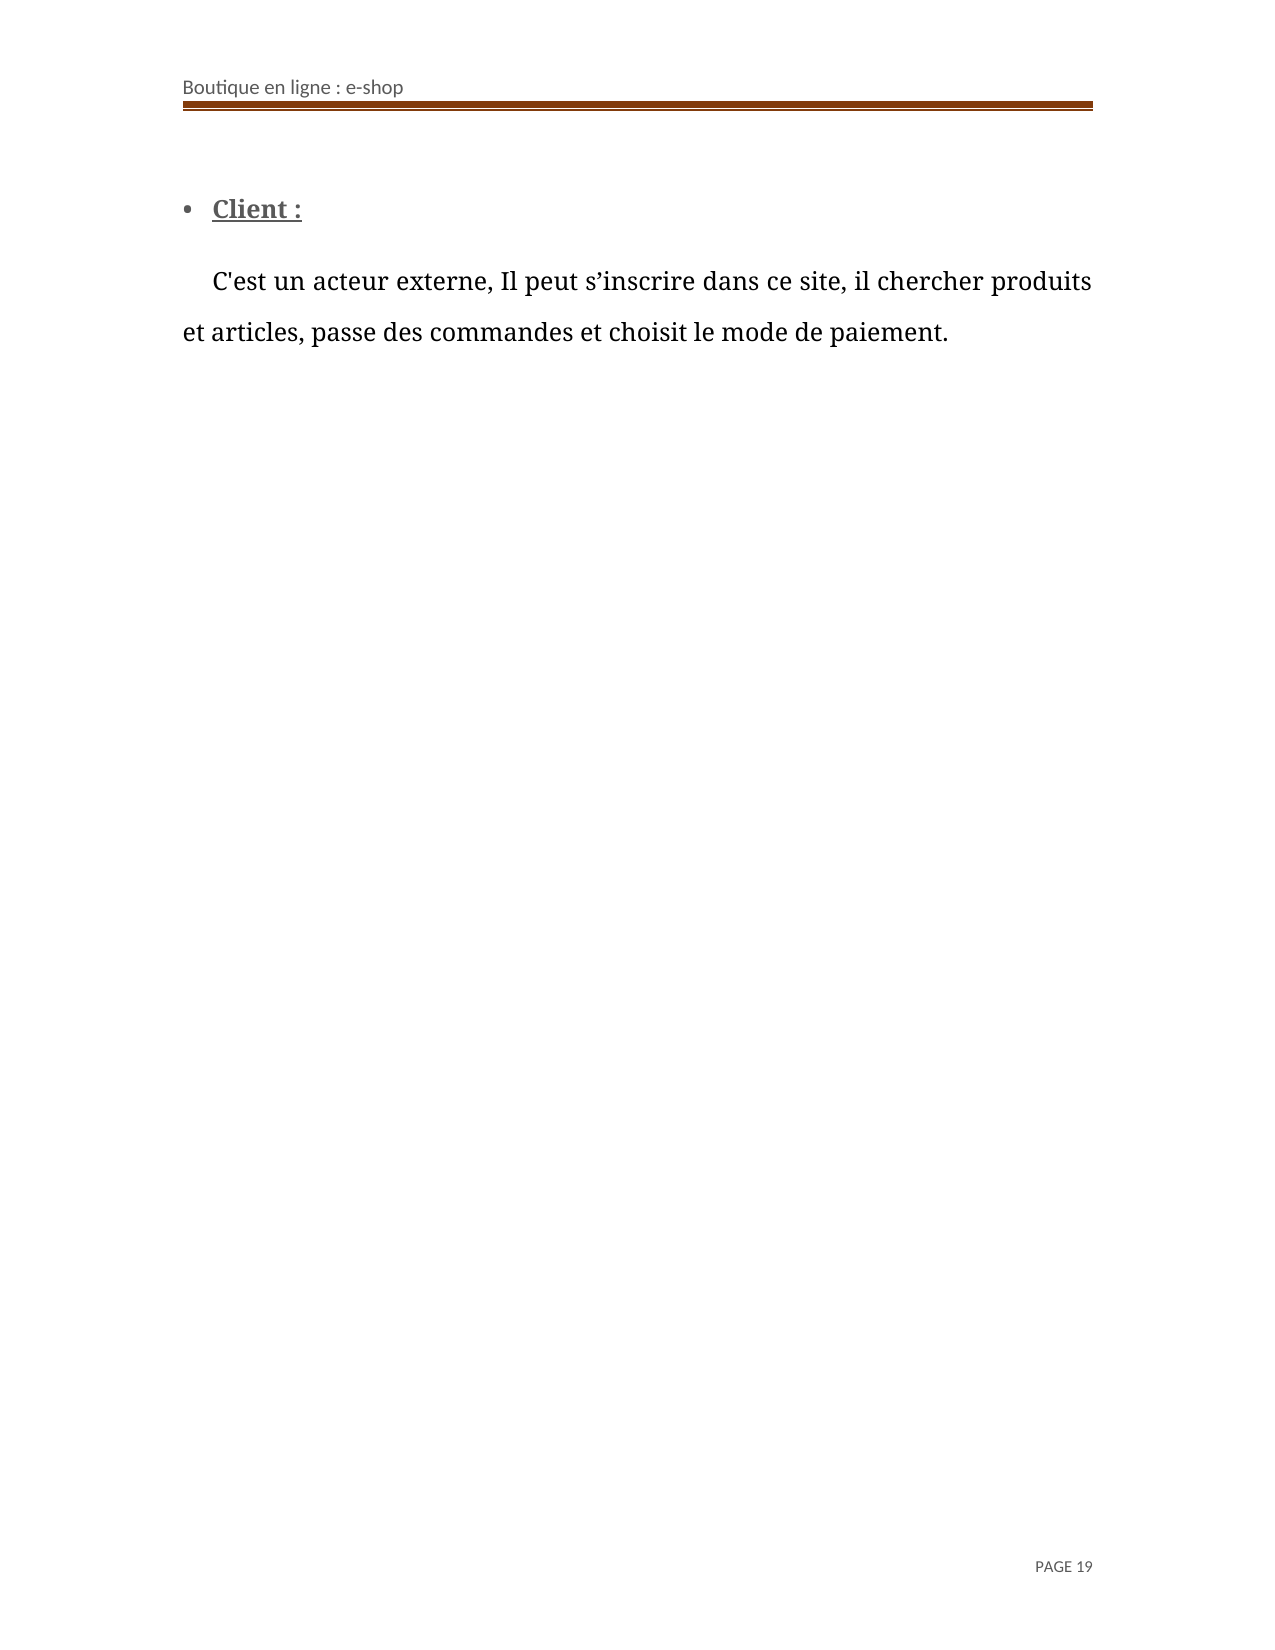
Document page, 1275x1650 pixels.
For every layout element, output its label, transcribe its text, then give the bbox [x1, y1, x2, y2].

list Client : [182, 191, 1093, 225]
text C'est un acteur externe, Il peut s’inscrire dans ce site, il chercher produits et articles, passe des commandes et choisit le mode de paiement. [182, 263, 1093, 348]
